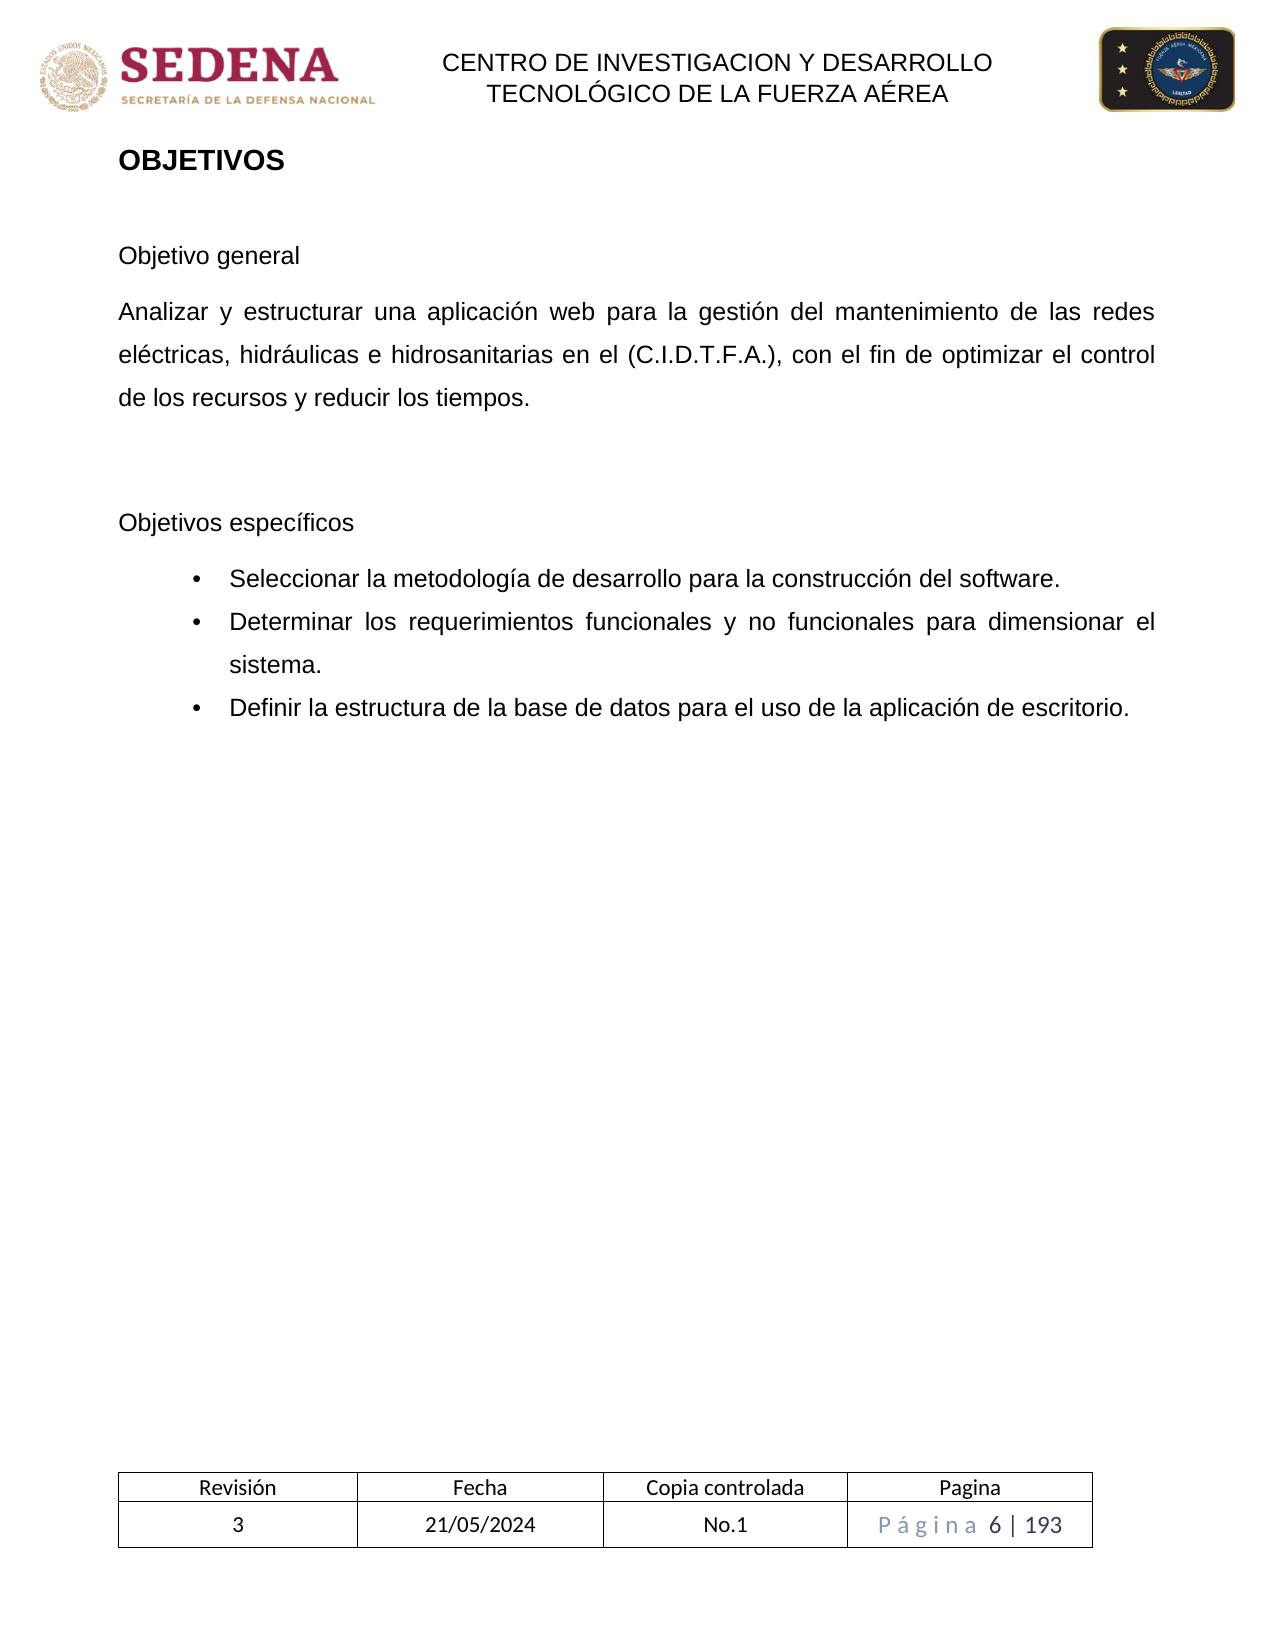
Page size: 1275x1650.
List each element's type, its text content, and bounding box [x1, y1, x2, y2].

list Definir la estructura de la base de datos para el uso de la aplicación de escritorio. [192, 693, 1157, 722]
text Objetivos específicos [118, 508, 1157, 536]
text Analizar y estructurar una aplicación web para la gestión del mantenimiento de las redes eléctricas, hidráulicas e hidrosanitarias en el (C.I.D.T.F.A.), con el fin de optimizar el control de los recursos y reducir los tiempos. [118, 297, 1157, 412]
list Determinar los requerimientos funcionales y no funcionales para dimensionar el sistema. [192, 607, 1157, 679]
text Objetivo general [118, 241, 1157, 270]
picture [39, 27, 1236, 112]
list Seleccionar la metodología de desarrollo para la construcción del software. [192, 564, 1157, 592]
subtitle OBJETIVOS [118, 143, 1157, 177]
